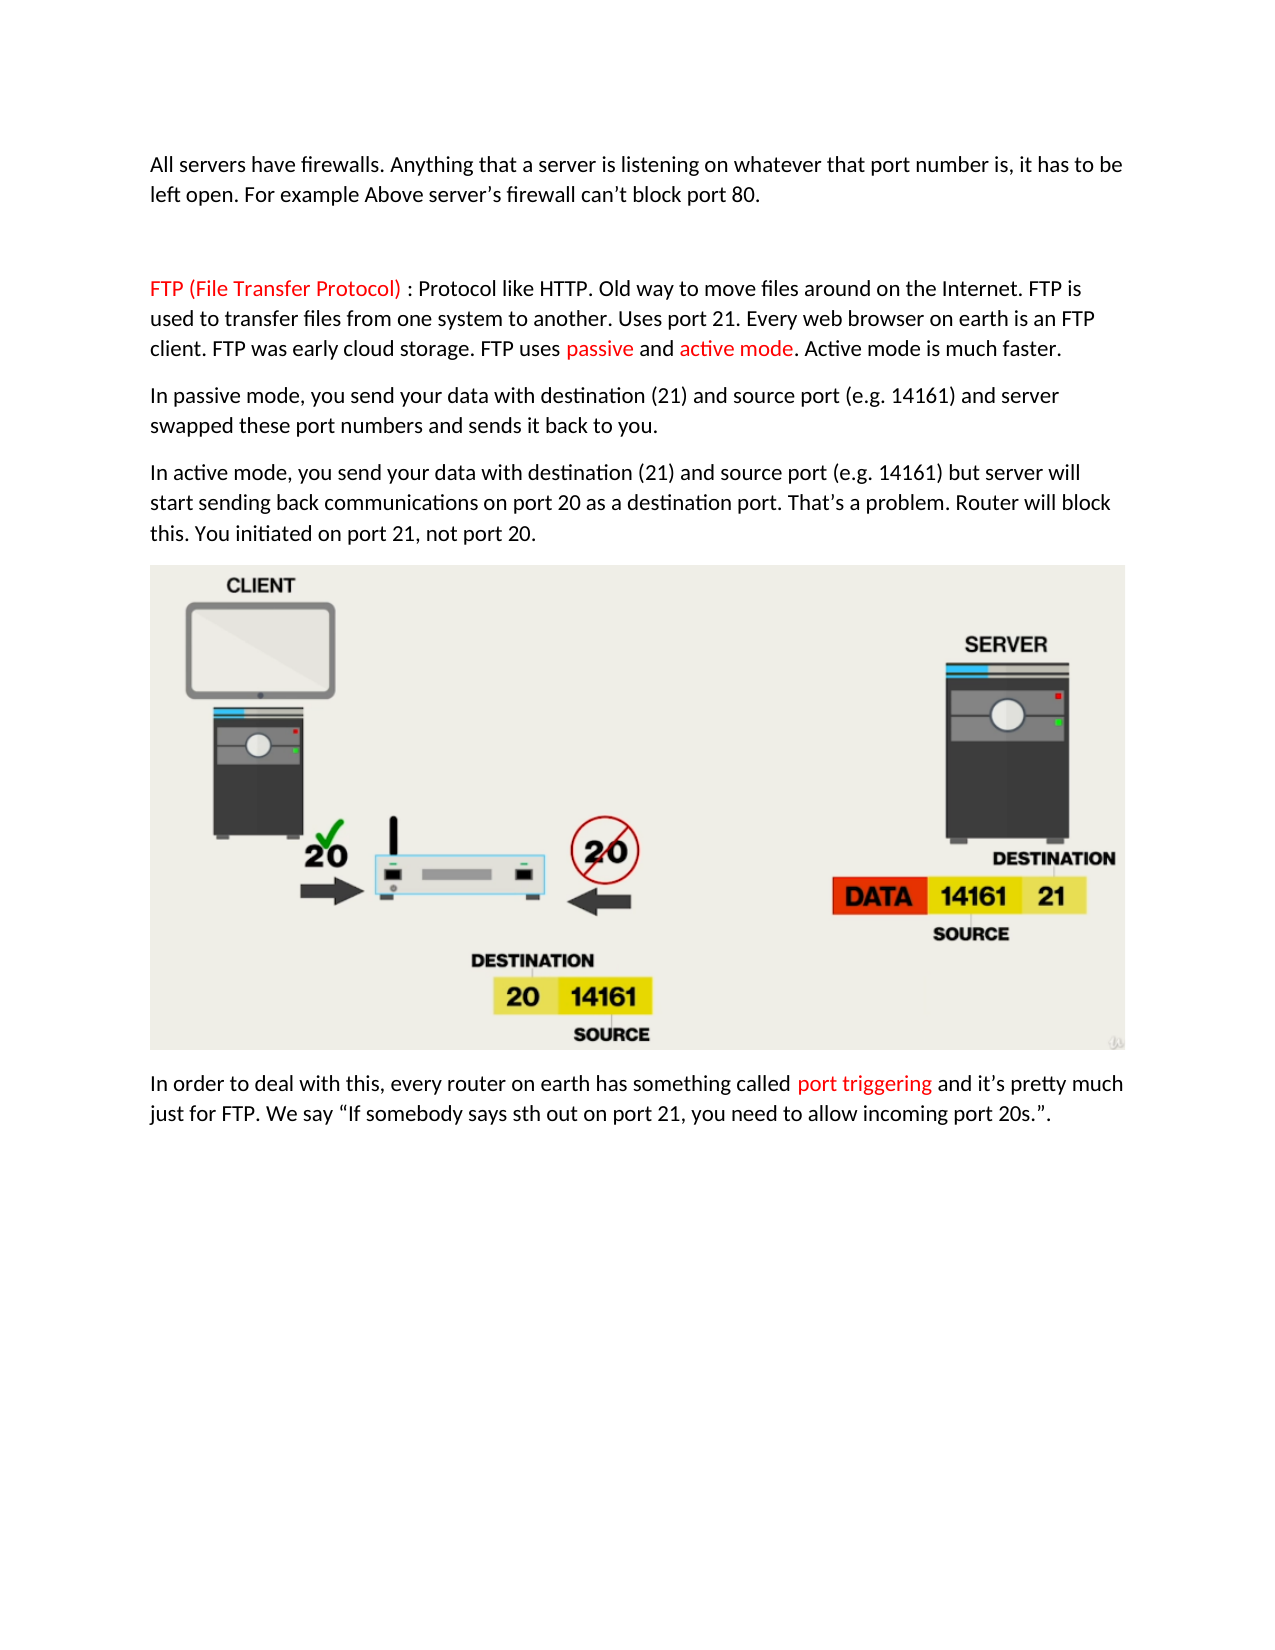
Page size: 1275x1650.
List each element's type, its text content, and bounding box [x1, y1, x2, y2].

text In active mode, you send your data with destination (21) and source port (e.g. 14161) but server will start sending back communications on port 20 as a destination port. That’s a problem. Router will block this. You initiated on port 21, not port 20. [150, 458, 1125, 547]
text FTP (File Transfer Protocol) : Protocol like HTTP. Old way to move files around on the Internet. FTP is used to transfer files from one system to another. Uses port 21. Every web browser on earth is an FTP client. FTP was early cloud storage. FTP uses passive and active mode. Active mode is much faster. [150, 274, 1125, 362]
text In order to deal with this, every router on earth has something called port triggering and it’s pretty much just for FTP. We say “If somebody says sth out on port 21, you need to allow incoming port 20s.”. [150, 1069, 1125, 1127]
text All servers have firewalls. Anything that a server is listening on whatever that port number is, it has to be left open. For example Above server’s firewall can’t block port 80. [150, 150, 1125, 208]
picture [150, 565, 1125, 1050]
text In passive mode, you send your data with destination (21) and source port (e.g. 14161) and server swapped these port numbers and sends it back to you. [150, 381, 1125, 439]
